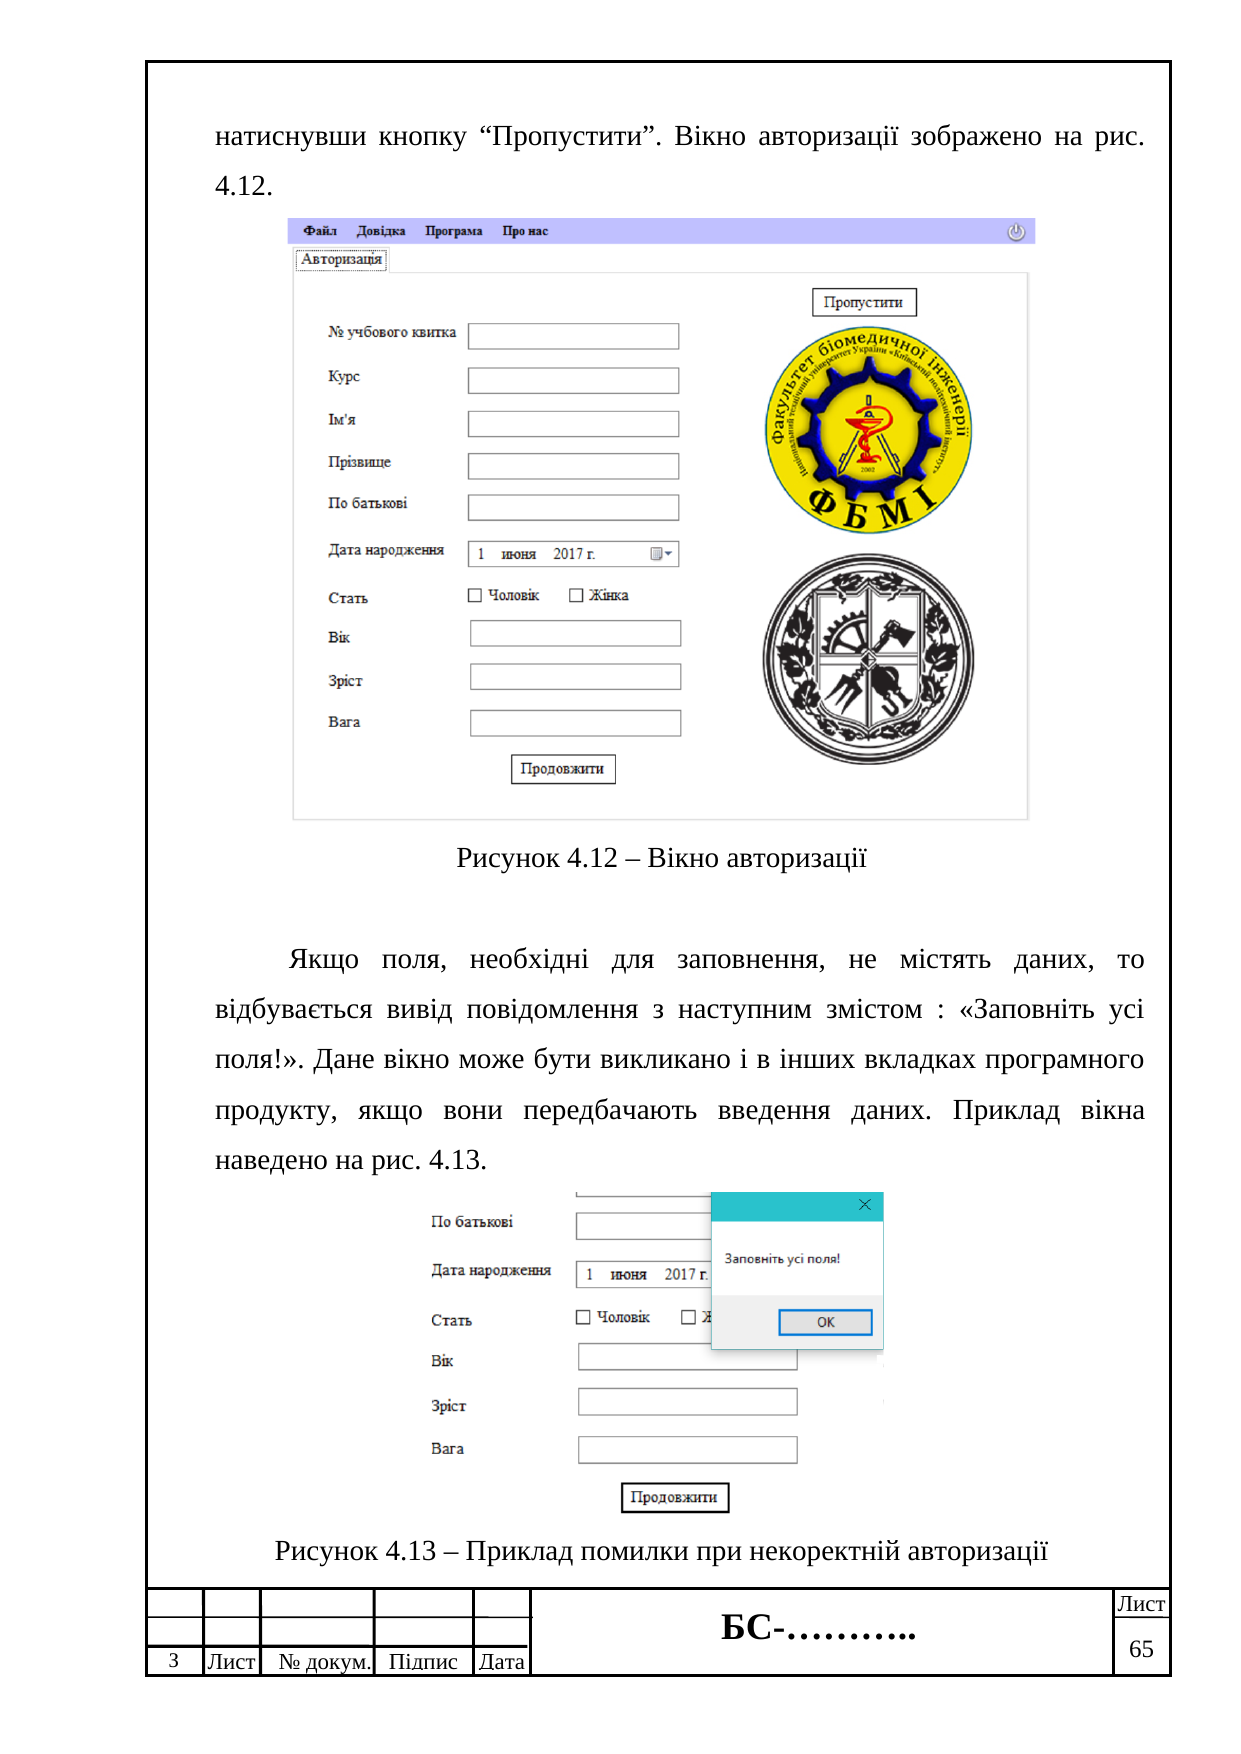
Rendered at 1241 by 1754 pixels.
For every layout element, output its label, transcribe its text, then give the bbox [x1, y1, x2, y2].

picture [431, 1192, 892, 1520]
text Рисунок 4.12 – Вікно авторизації [177, 840, 1146, 874]
text Якщо поля, необхідні для заповнення, не містять даних, то відбувається вивід повідомлення з наступним змістом : «Заповніть усі поля!». Дане вікно може бути викликано і в інших вкладках програмного продукту, якщо вони передбачають введення даних. Приклад вікна наведено на рис. 4.13. [215, 941, 1146, 1176]
picture [287, 218, 1036, 827]
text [215, 118, 1146, 202]
text Рисунок 4.13 – Приклад помилки при некоректній авторизації [177, 1533, 1146, 1567]
